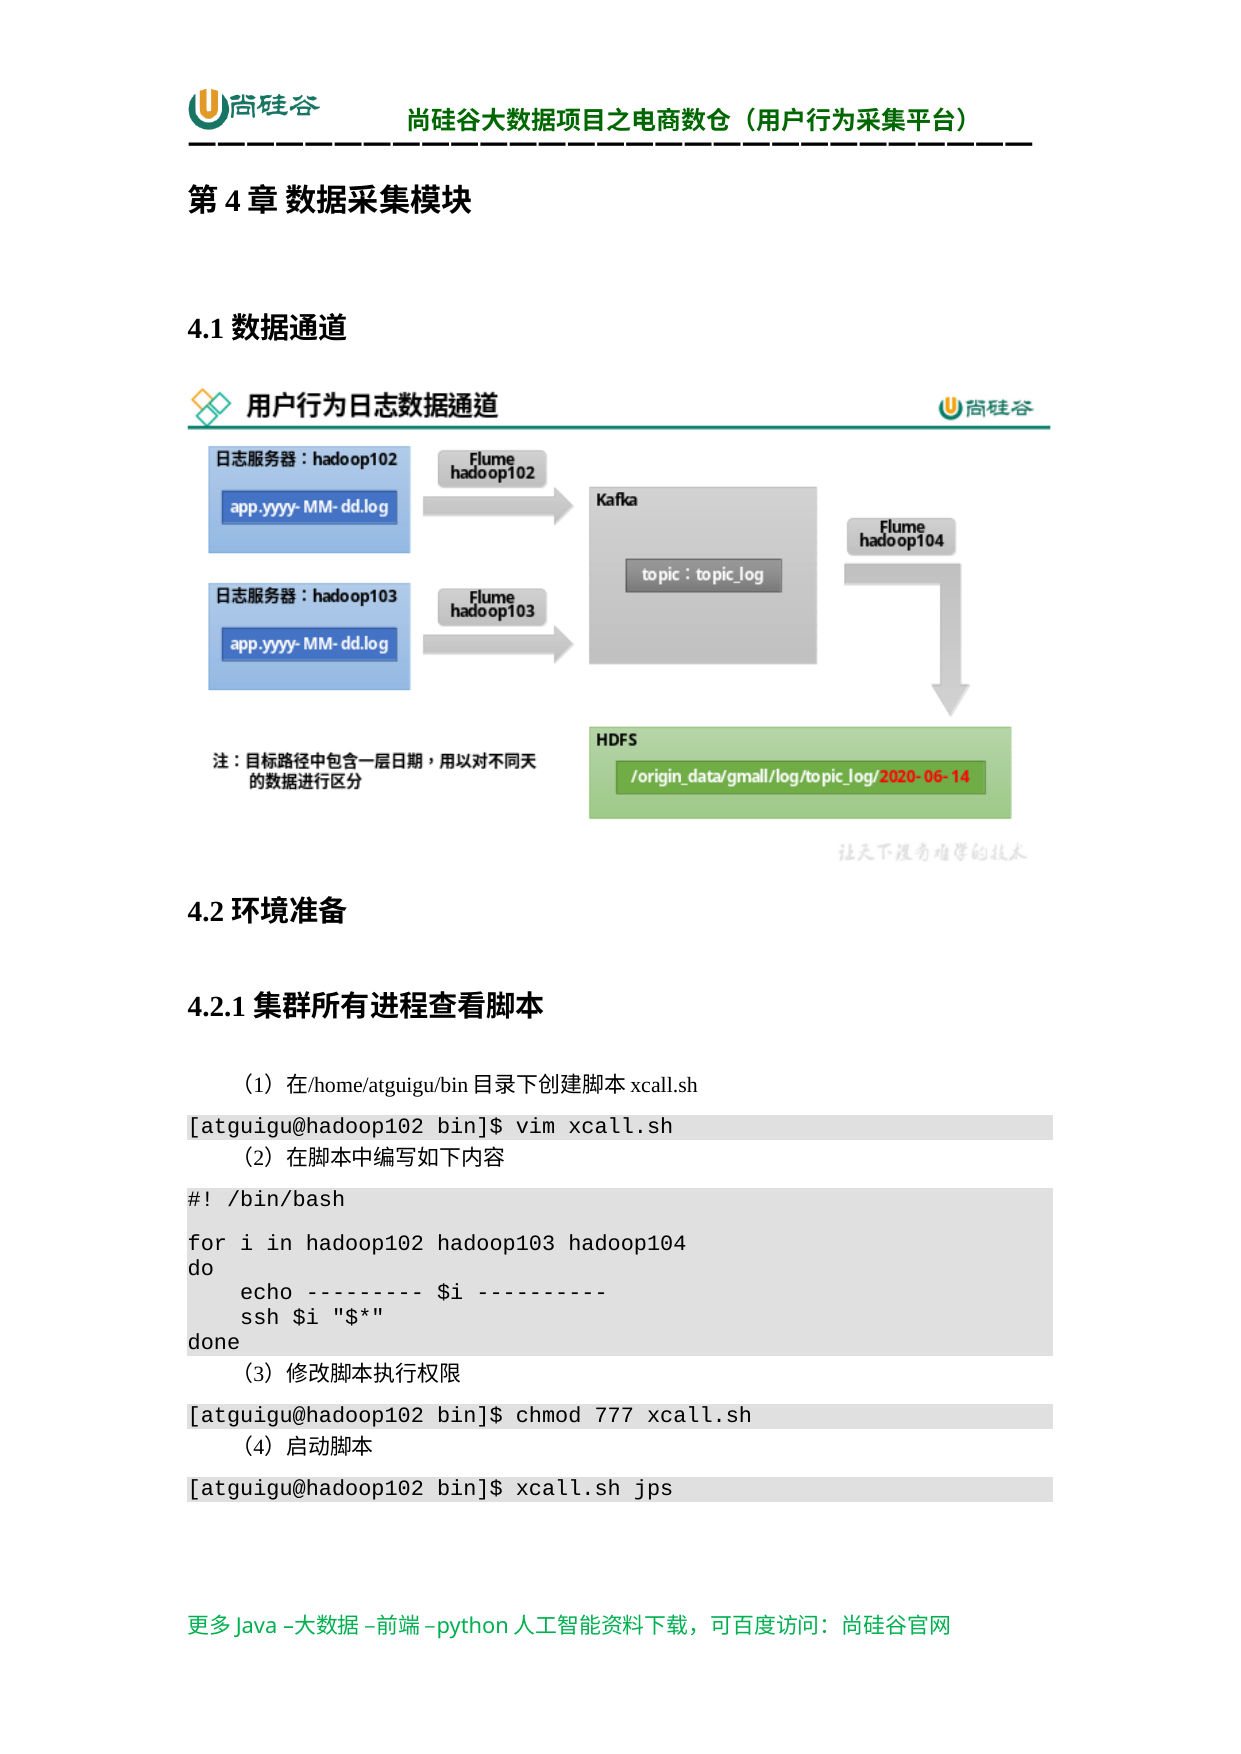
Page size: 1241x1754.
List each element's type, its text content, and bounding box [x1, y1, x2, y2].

text （2）在脚本中编写如下内容 [187, 1140, 1053, 1172]
subtitle 4.1 数据通道 [187, 293, 1053, 358]
text [atguigu@hadoop102 bin]$ chmod 777 xcall.sh [187, 1404, 1053, 1429]
text （4）启动脚本 [187, 1429, 1053, 1461]
subtitle 4.2.1 集群所有进程查看脚本 [187, 971, 1053, 1036]
text do [187, 1257, 1053, 1281]
text （3）修改脚本执行权限 [187, 1356, 1053, 1388]
subtitle 4.2 环境准备 [187, 876, 1053, 941]
text #! /bin/bash [187, 1188, 1053, 1213]
text [atguigu@hadoop102 bin]$ xcall.sh jps [187, 1477, 1053, 1502]
subtitle 第4章 数据采集模块 [187, 165, 1053, 230]
text echo --------- $i ---------- [187, 1281, 1053, 1306]
text for i in hadoop102 hadoop103 hadoop104 [187, 1232, 1053, 1257]
text （1）在/home/atguigu/bin目录下创建脚本xcall.sh [187, 1067, 1053, 1099]
text [atguigu@hadoop102 bin]$ vim xcall.sh [187, 1115, 1053, 1140]
text ssh $i "$*" [187, 1306, 1053, 1331]
text done [187, 1331, 1053, 1356]
